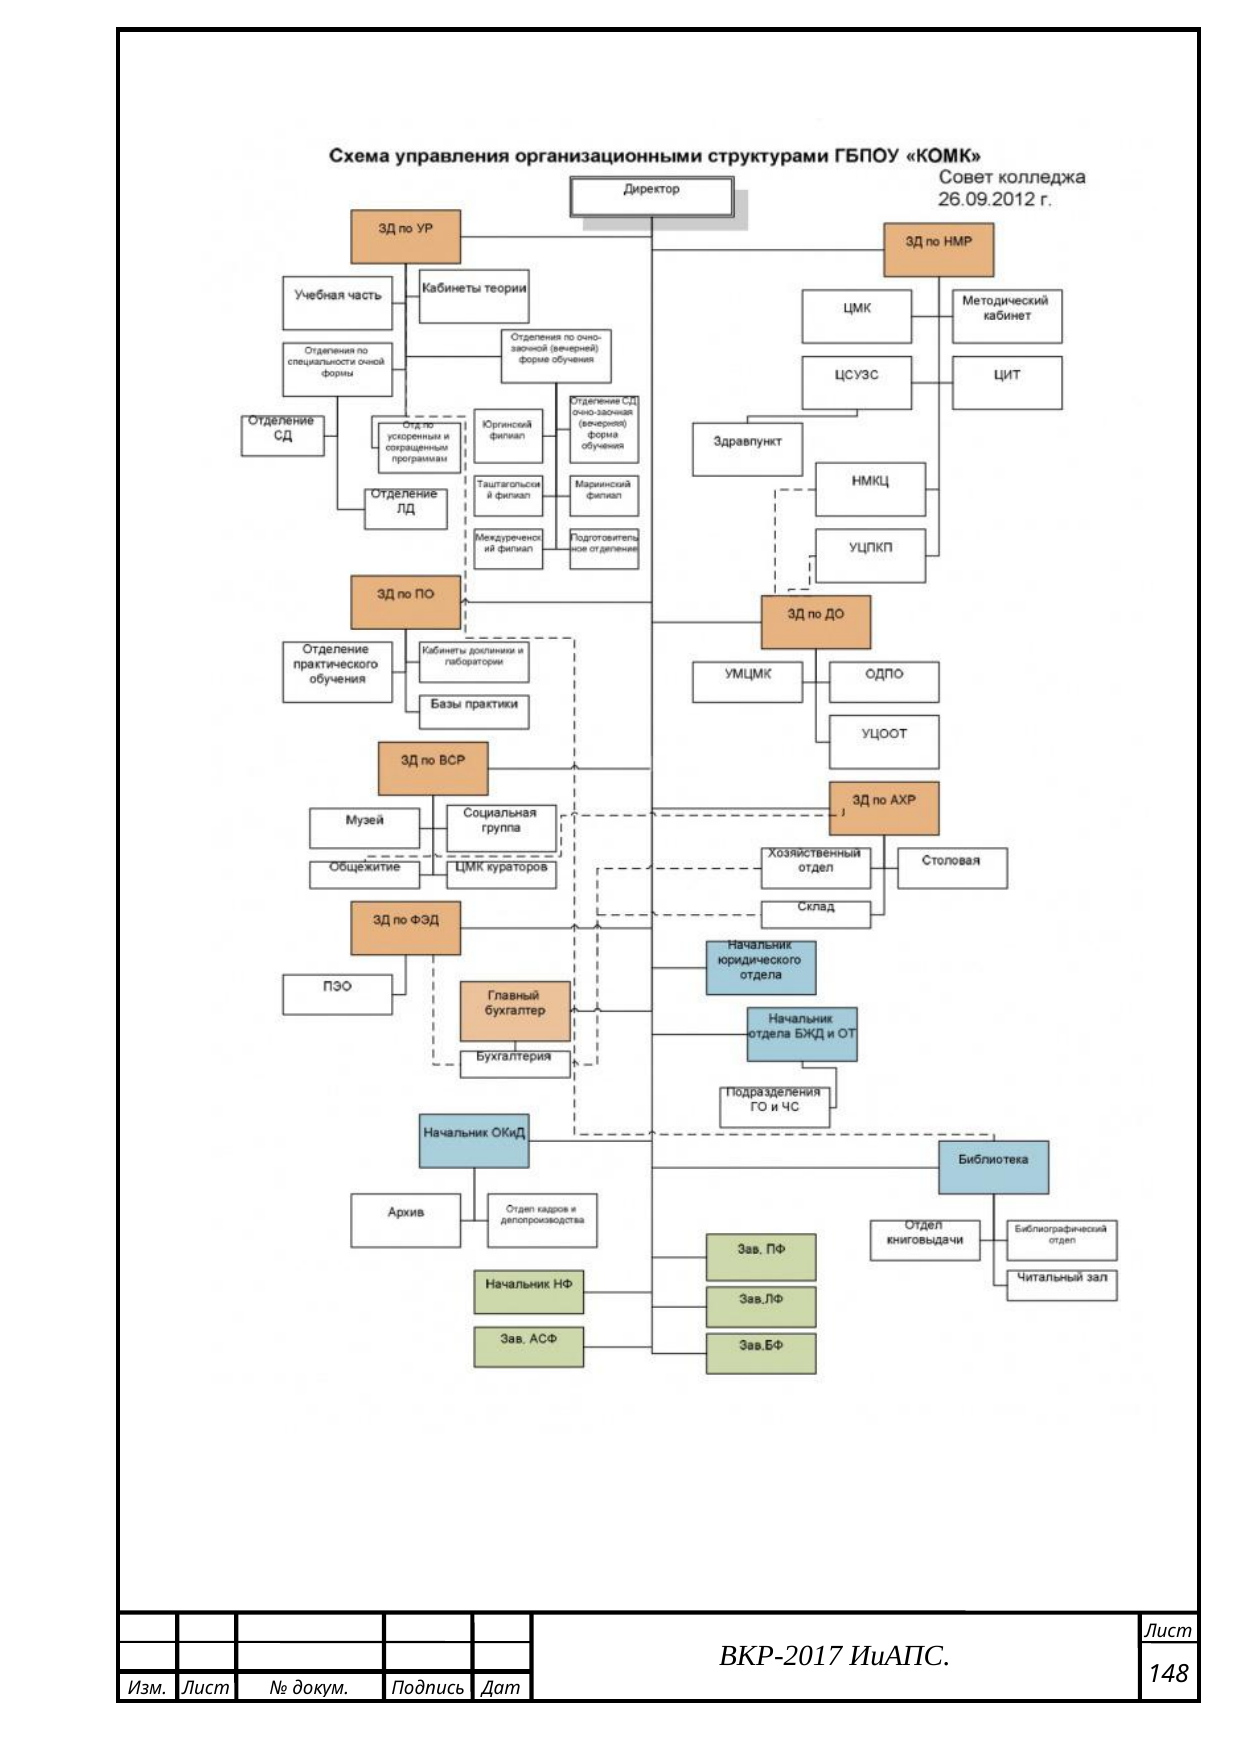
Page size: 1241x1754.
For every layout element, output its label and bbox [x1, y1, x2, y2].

picture [201, 118, 1158, 1434]
